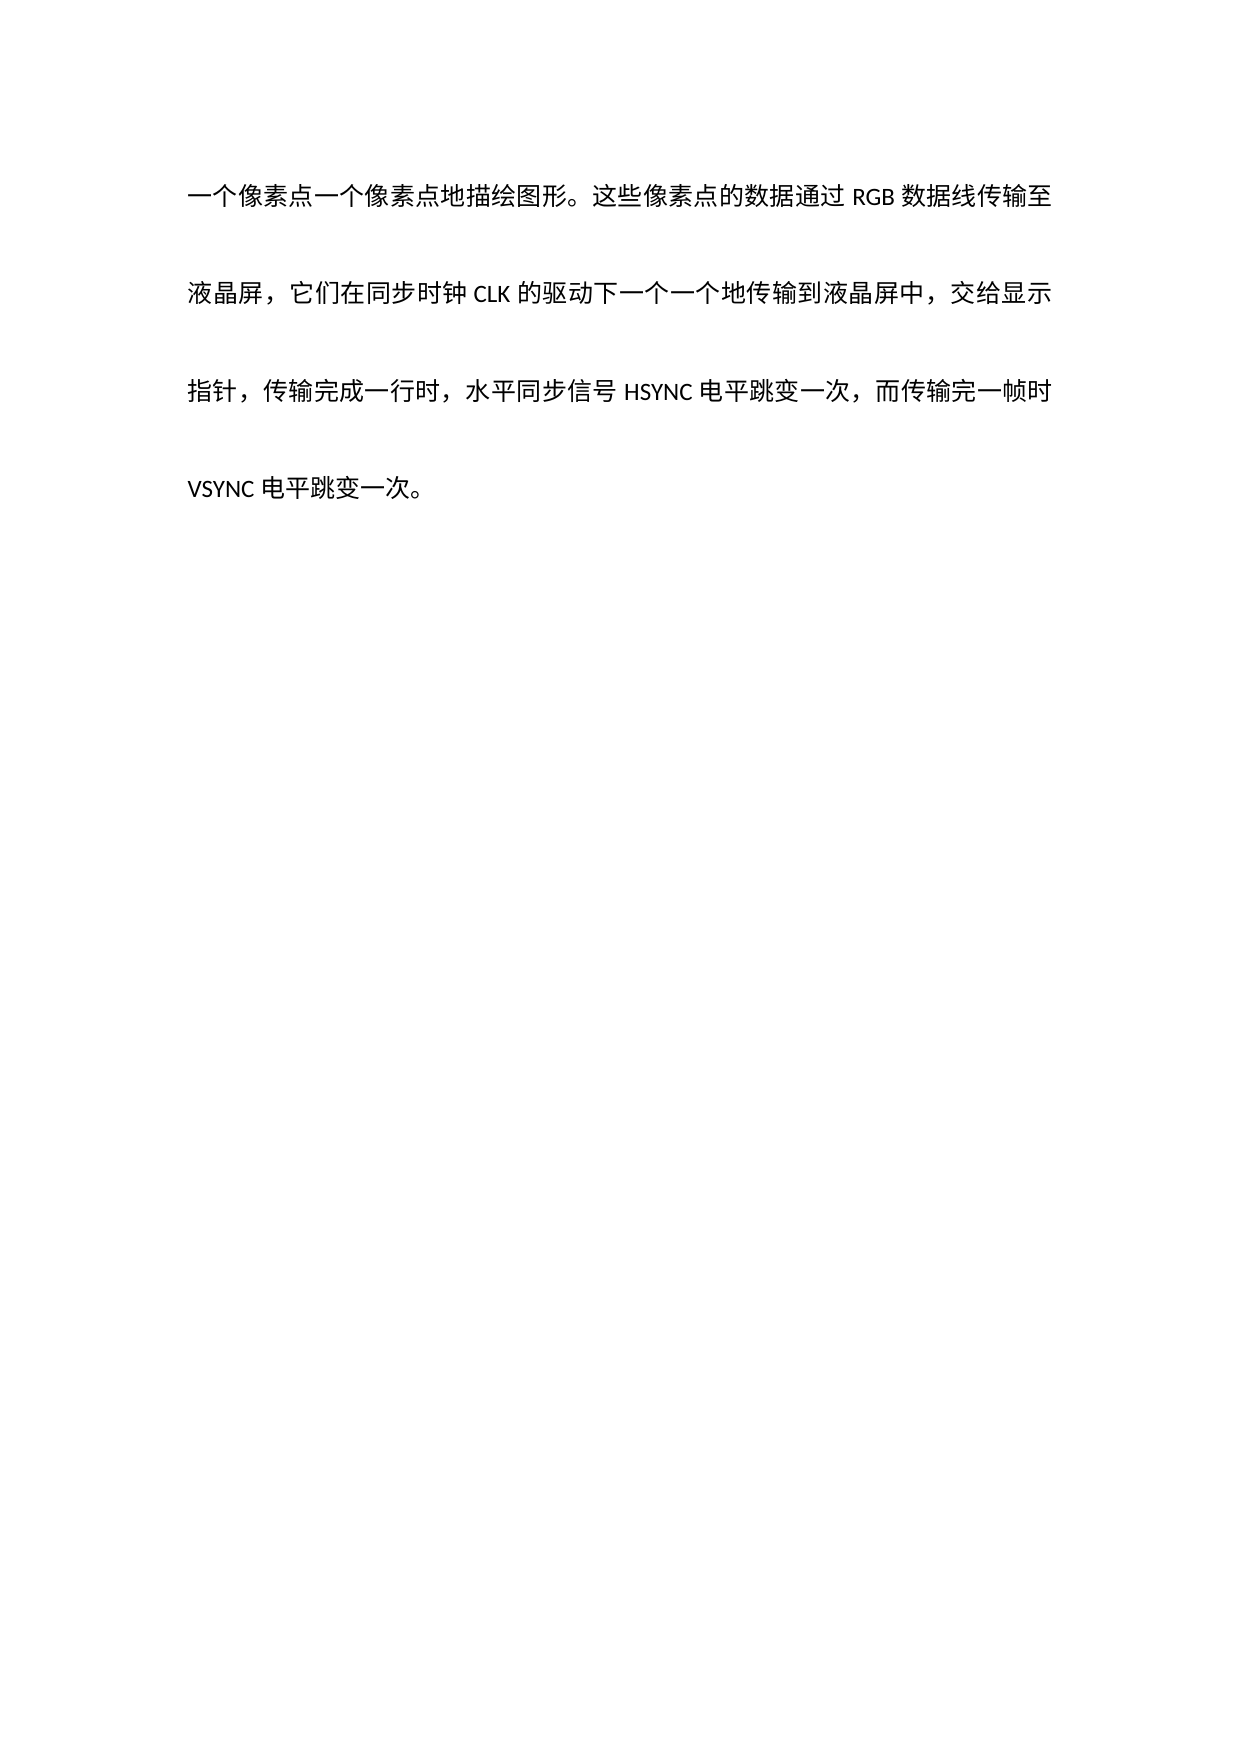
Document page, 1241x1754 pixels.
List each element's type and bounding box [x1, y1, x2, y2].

text [187, 162, 1053, 519]
